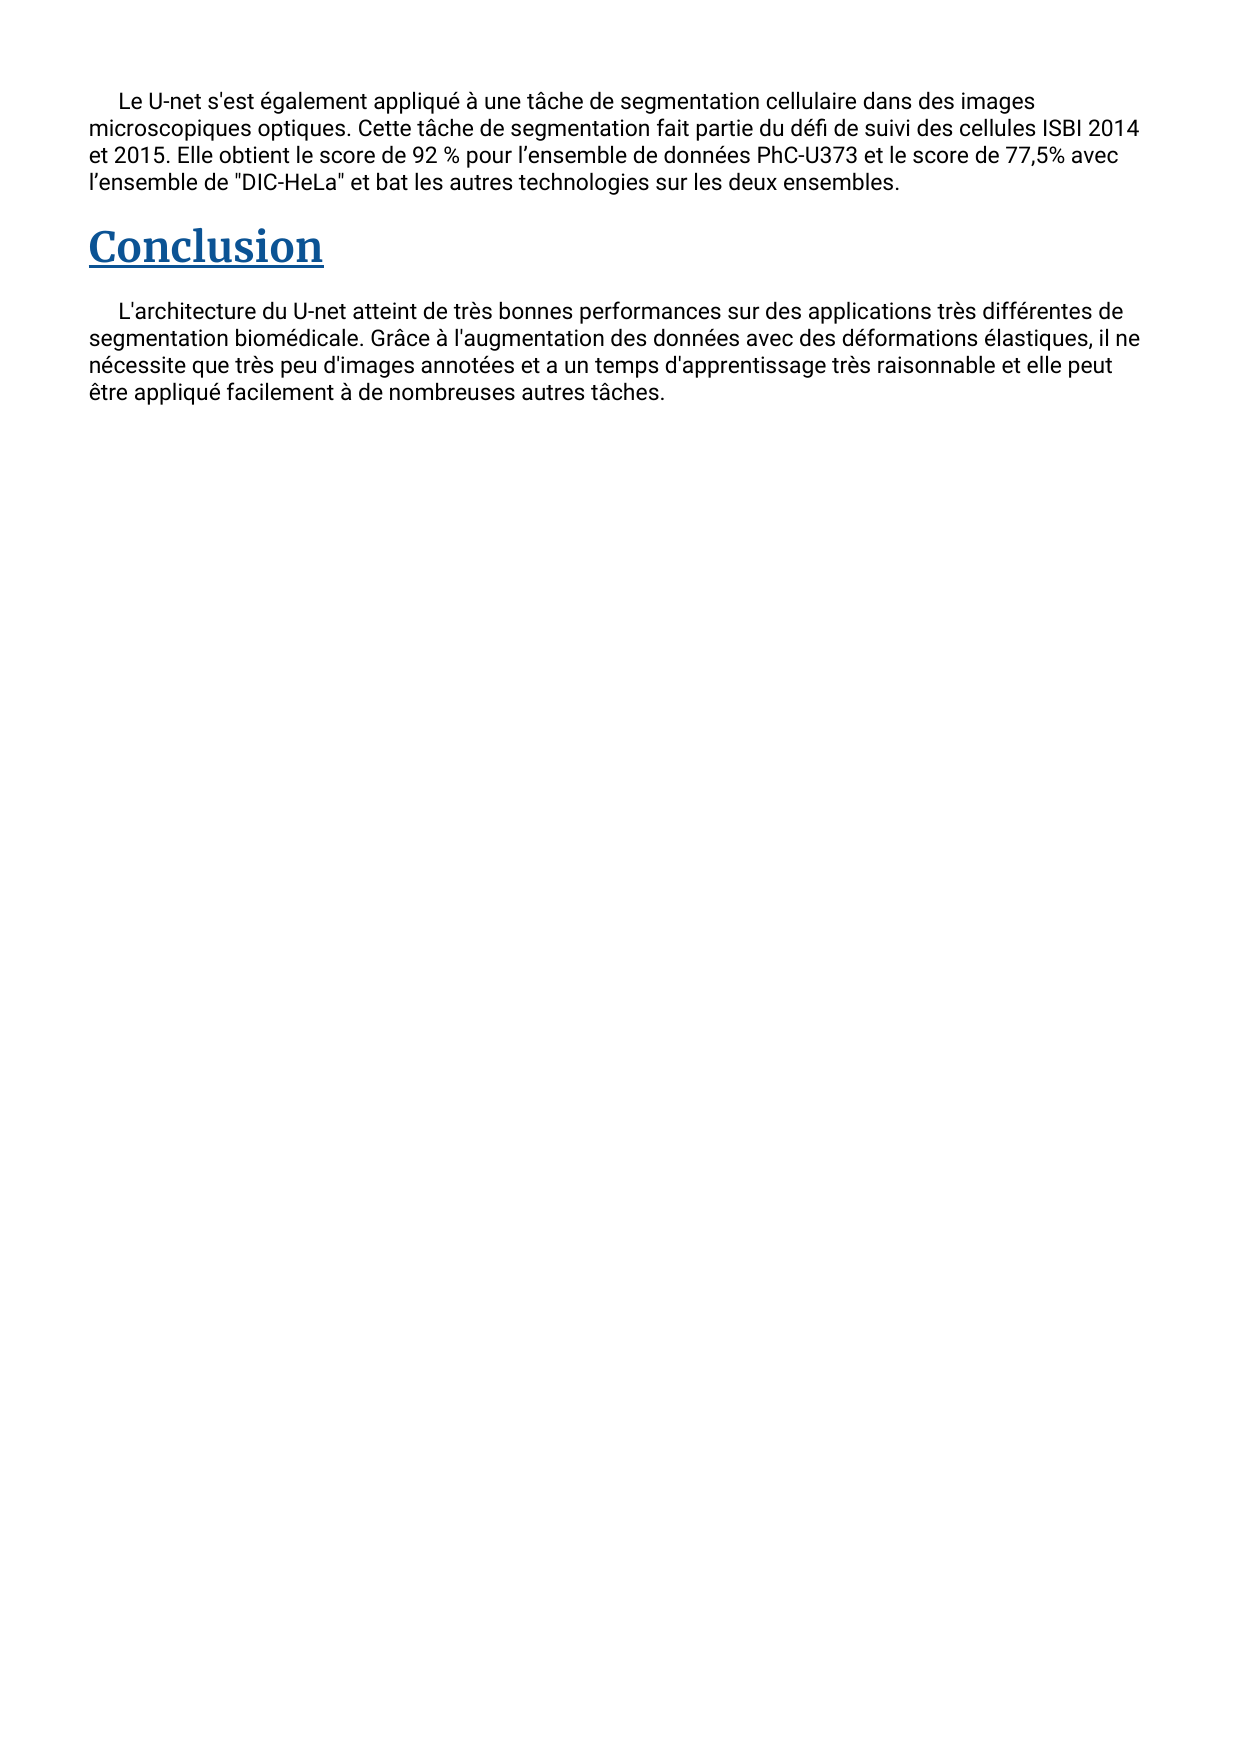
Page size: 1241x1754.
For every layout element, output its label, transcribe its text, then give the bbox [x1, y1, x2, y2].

text Le U-net s'est également appliqué à une tâche de segmentation cellulaire dans des images microscopiques optiques. Cette tâche de segmentation fait partie du défi de suivi des cellules ISBI 2014 et 2015. Elle obtient le score de 92 % pour l’ensemble de données PhC-U373 et le score de 77,5% avec l’ensemble de "DIC-HeLa" et bat les autres technologies sur les deux ensembles. [88, 88, 1152, 196]
text L'architecture du U-net atteint de très bonnes performances sur des applications très différentes de segmentation biomédicale. Grâce à l'augmentation des données avec des déformations élastiques, il ne nécessite que très peu d'images annotées et a un temps d'apprentissage très raisonnable et elle peut être appliqué facilement à de nombreuses autres tâches. [88, 298, 1152, 406]
subtitle Conclusion [88, 221, 1152, 273]
